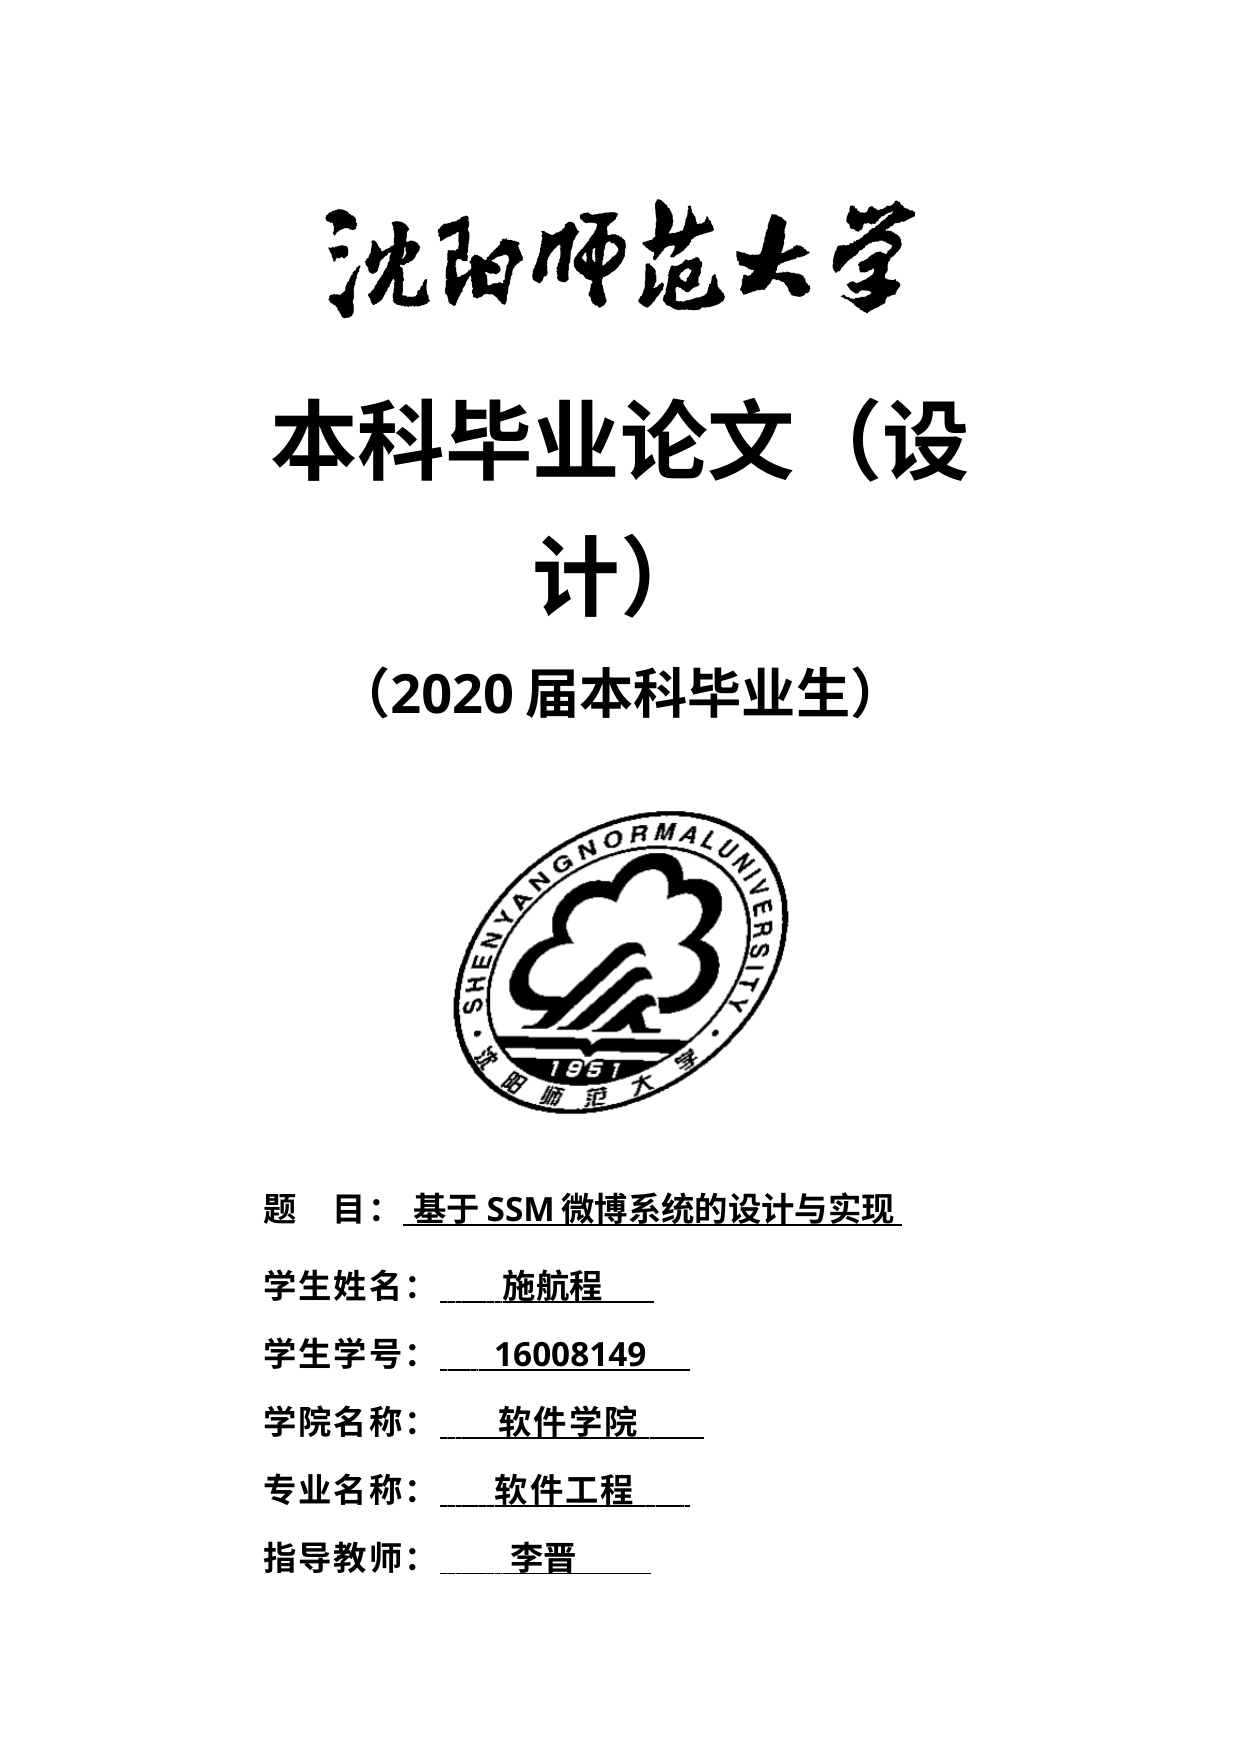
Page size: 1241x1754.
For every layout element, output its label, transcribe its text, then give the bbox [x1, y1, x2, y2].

picture [443, 809, 798, 1132]
text 专业名称： 软件工程 [187, 1454, 1053, 1522]
text 题 目： 基于SSM微博系统的设计与实现 [187, 1149, 1053, 1251]
picture [325, 197, 915, 319]
text 学生学号： 16008149 [187, 1318, 1053, 1386]
text 本科毕业论文（设计） [187, 368, 1053, 639]
text 学院名称： 软件学院 [187, 1386, 1053, 1454]
text 指导教师： 李晋 [187, 1522, 1053, 1590]
text （2020届本科毕业生） [187, 639, 1053, 741]
text 学生姓名： 施航程 [187, 1251, 1053, 1318]
